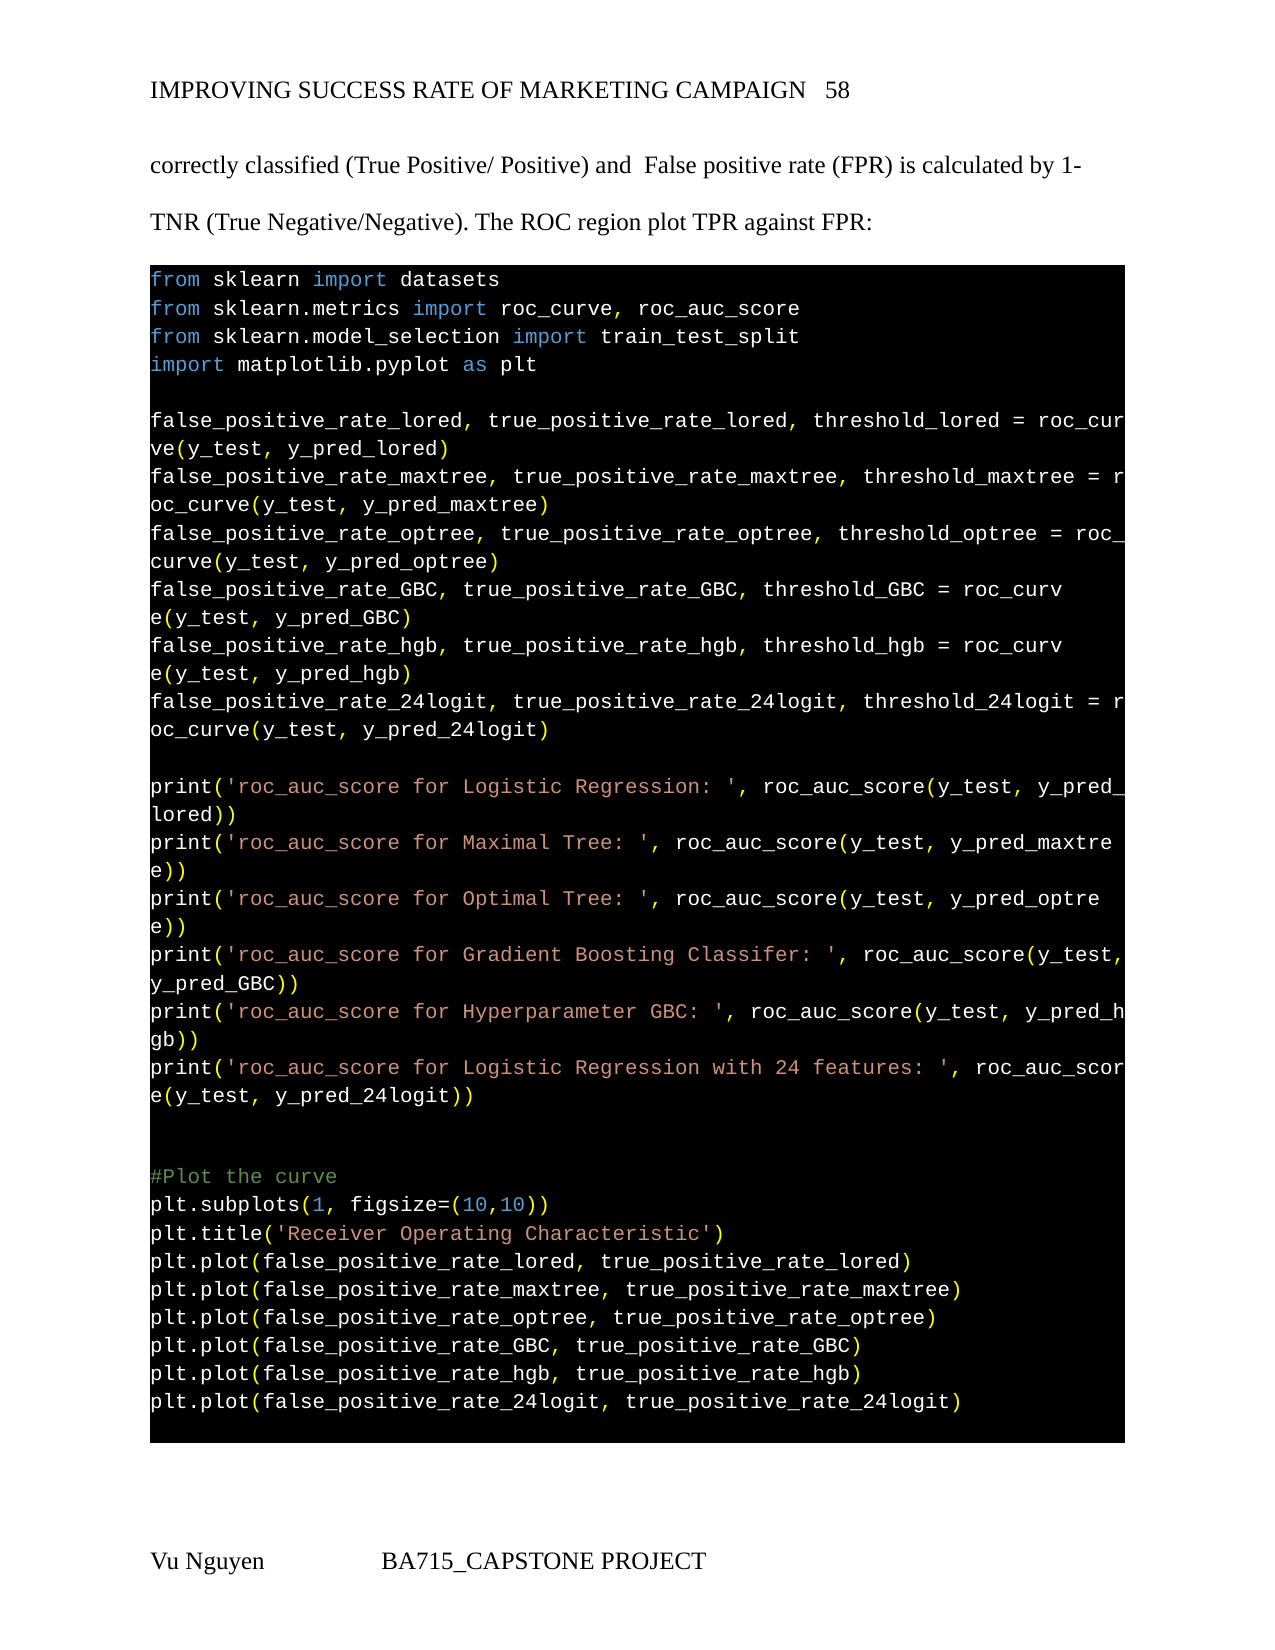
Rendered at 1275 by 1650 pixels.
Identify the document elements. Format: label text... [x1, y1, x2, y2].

text import matplotlib.pyplot as plt [150, 349, 1125, 377]
text plt.plot(false_positive_rate_lored, true_positive_rate_lored) [150, 1246, 1125, 1274]
text print('roc_auc_score for Logistic Regression: ', roc_auc_score(y_test, y_pred_lored)) [150, 771, 1125, 827]
text #Plot the curve [150, 1162, 1125, 1190]
text plt.plot(false_positive_rate_maxtree, true_positive_rate_maxtree) [150, 1274, 1125, 1302]
text plt.subplots(1, figsize=(10,10)) [150, 1190, 1125, 1218]
text plt.plot(false_positive_rate_24logit, true_positive_rate_24logit) [150, 1387, 1125, 1415]
text false_positive_rate_maxtree, true_positive_rate_maxtree, threshold_maxtree = roc_curve(y_test, y_pred_maxtree) [150, 462, 1125, 518]
text plt.plot(false_positive_rate_GBC, true_positive_rate_GBC) [150, 1331, 1125, 1359]
text false_positive_rate_GBC, true_positive_rate_GBC, threshold_GBC = roc_curve(y_test, y_pred_GBC) [150, 574, 1125, 631]
text print('roc_auc_score for Maximal Tree: ', roc_auc_score(y_test, y_pred_maxtree)) [150, 827, 1125, 884]
text from sklearn.model_selection import train_test_split [150, 321, 1125, 349]
text from sklearn.metrics import roc_curve, roc_auc_score [150, 293, 1125, 321]
text false_positive_rate_24logit, true_positive_rate_24logit, threshold_24logit = roc_curve(y_test, y_pred_24logit) [150, 687, 1125, 743]
text plt.plot(false_positive_rate_hgb, true_positive_rate_hgb) [150, 1359, 1125, 1387]
text false_positive_rate_optree, true_positive_rate_optree, threshold_optree = roc_curve(y_test, y_pred_optree) [150, 518, 1125, 574]
text plt.title('Receiver Operating Characteristic') [150, 1218, 1125, 1246]
text false_positive_rate_lored, true_positive_rate_lored, threshold_lored = roc_curve(y_test, y_pred_lored) [150, 406, 1125, 462]
text plt.plot(false_positive_rate_optree, true_positive_rate_optree) [150, 1302, 1125, 1331]
text false_positive_rate_hgb, true_positive_rate_hgb, threshold_hgb = roc_curve(y_test, y_pred_hgb) [150, 631, 1125, 687]
text print('roc_auc_score for Gradient Boosting Classifer: ', roc_auc_score(y_test, y_pred_GBC)) [150, 940, 1125, 996]
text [150, 150, 1125, 236]
text from sklearn import datasets [150, 265, 1125, 293]
text print('roc_auc_score for Hyperparameter GBC: ', roc_auc_score(y_test, y_pred_hgb)) [150, 996, 1125, 1052]
text print('roc_auc_score for Logistic Regression with 24 features: ', roc_auc_score(y_test, y_pred_24logit)) [150, 1052, 1125, 1109]
text print('roc_auc_score for Optimal Tree: ', roc_auc_score(y_test, y_pred_optree)) [150, 884, 1125, 940]
